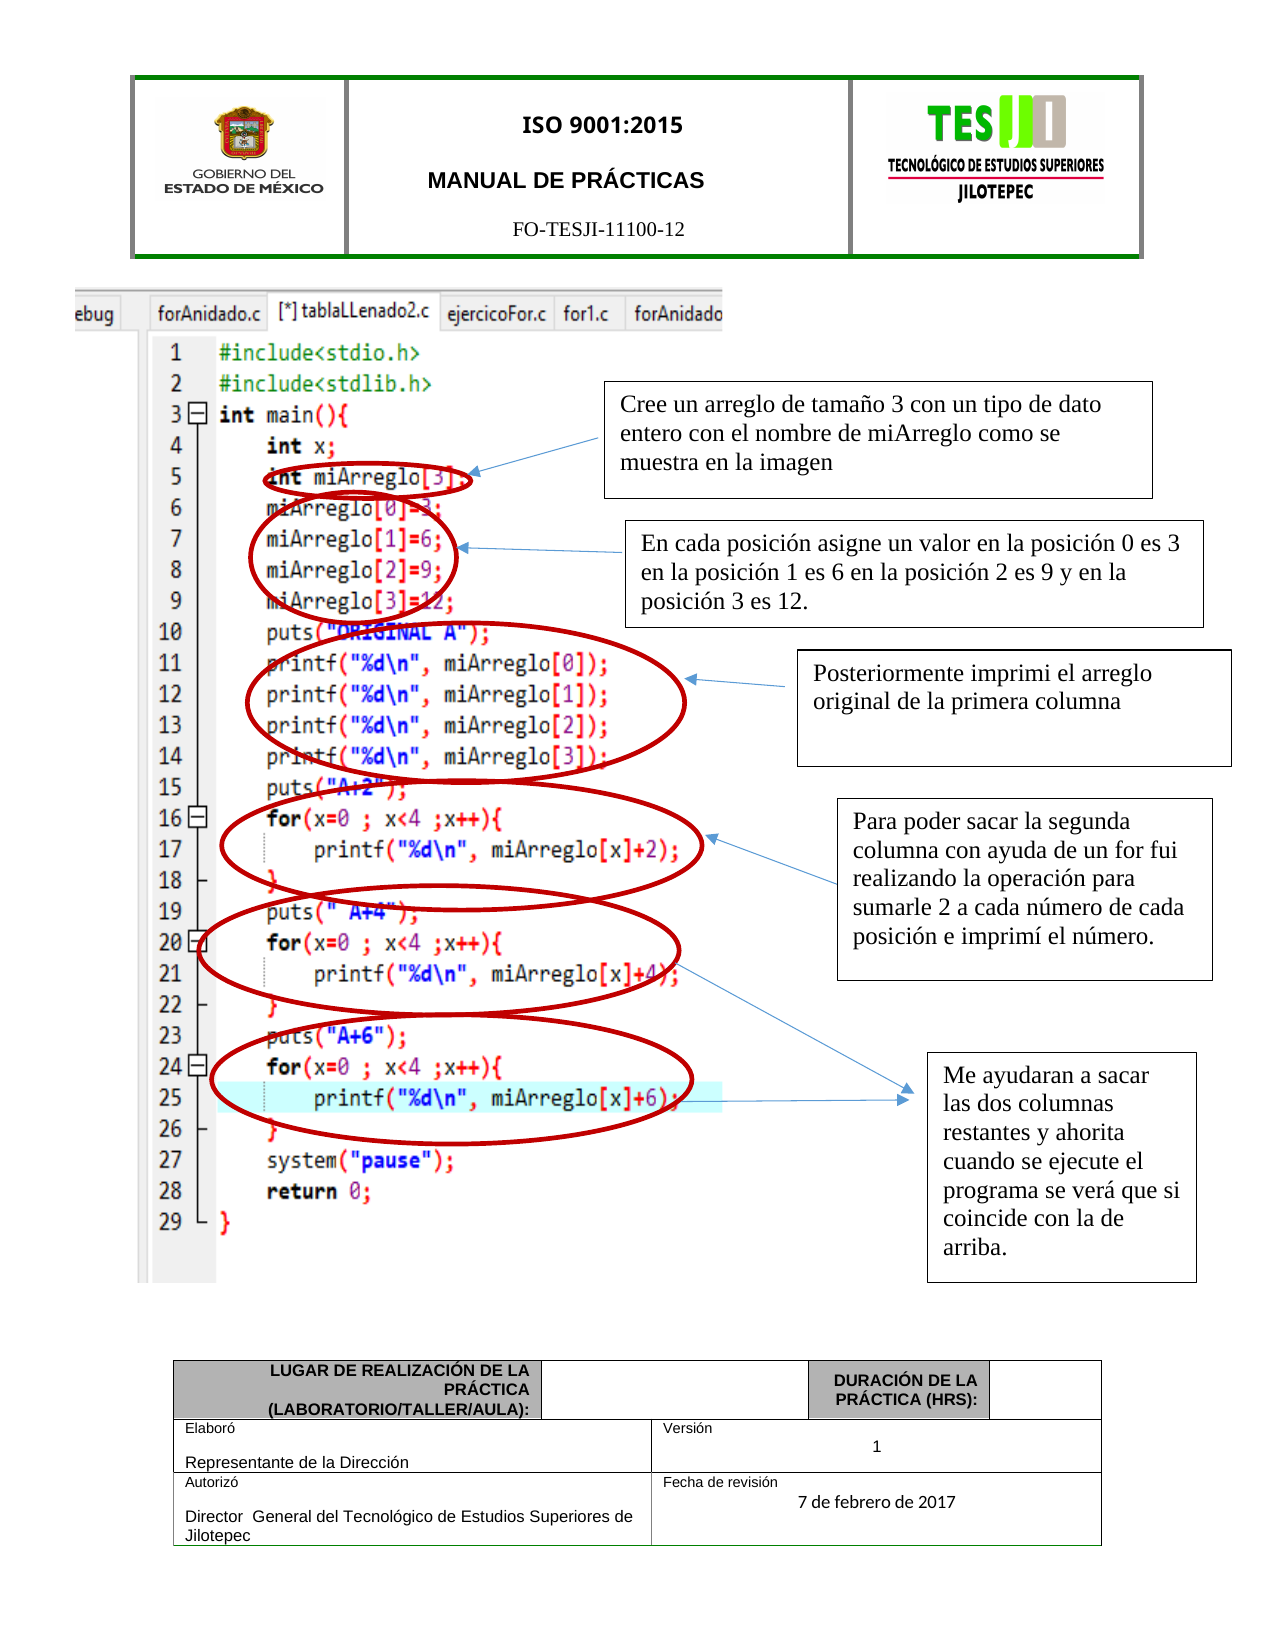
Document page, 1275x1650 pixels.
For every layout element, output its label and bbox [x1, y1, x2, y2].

picture [330, 888, 572, 907]
picture [154, 97, 327, 201]
picture [215, 1018, 689, 1141]
picture [225, 784, 699, 897]
picture [520, 965, 723, 1101]
picture [886, 92, 1106, 204]
picture [250, 626, 682, 779]
picture [75, 287, 723, 1283]
picture [202, 899, 676, 1012]
